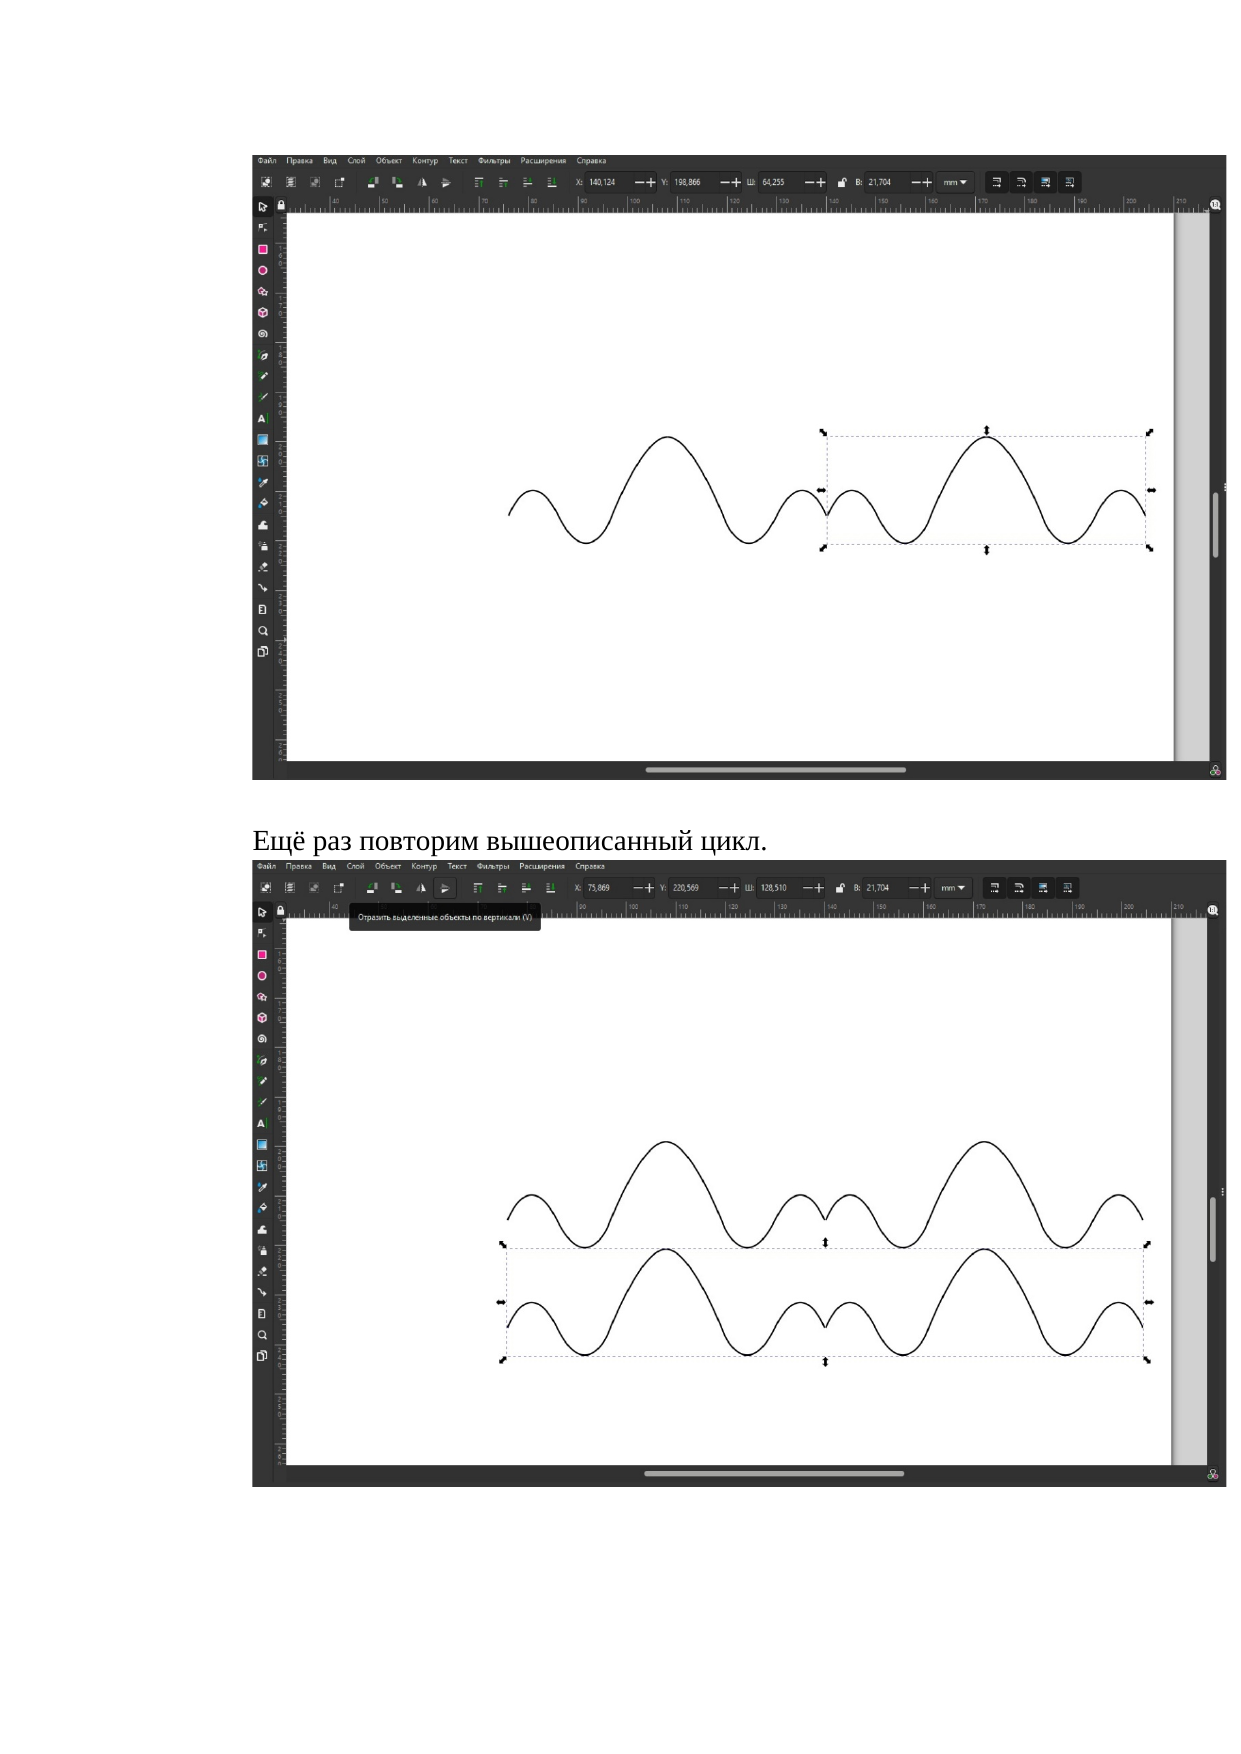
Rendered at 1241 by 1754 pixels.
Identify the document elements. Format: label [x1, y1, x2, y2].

picture [252, 155, 1227, 780]
picture [252, 860, 1227, 1487]
list [215, 118, 1152, 1526]
